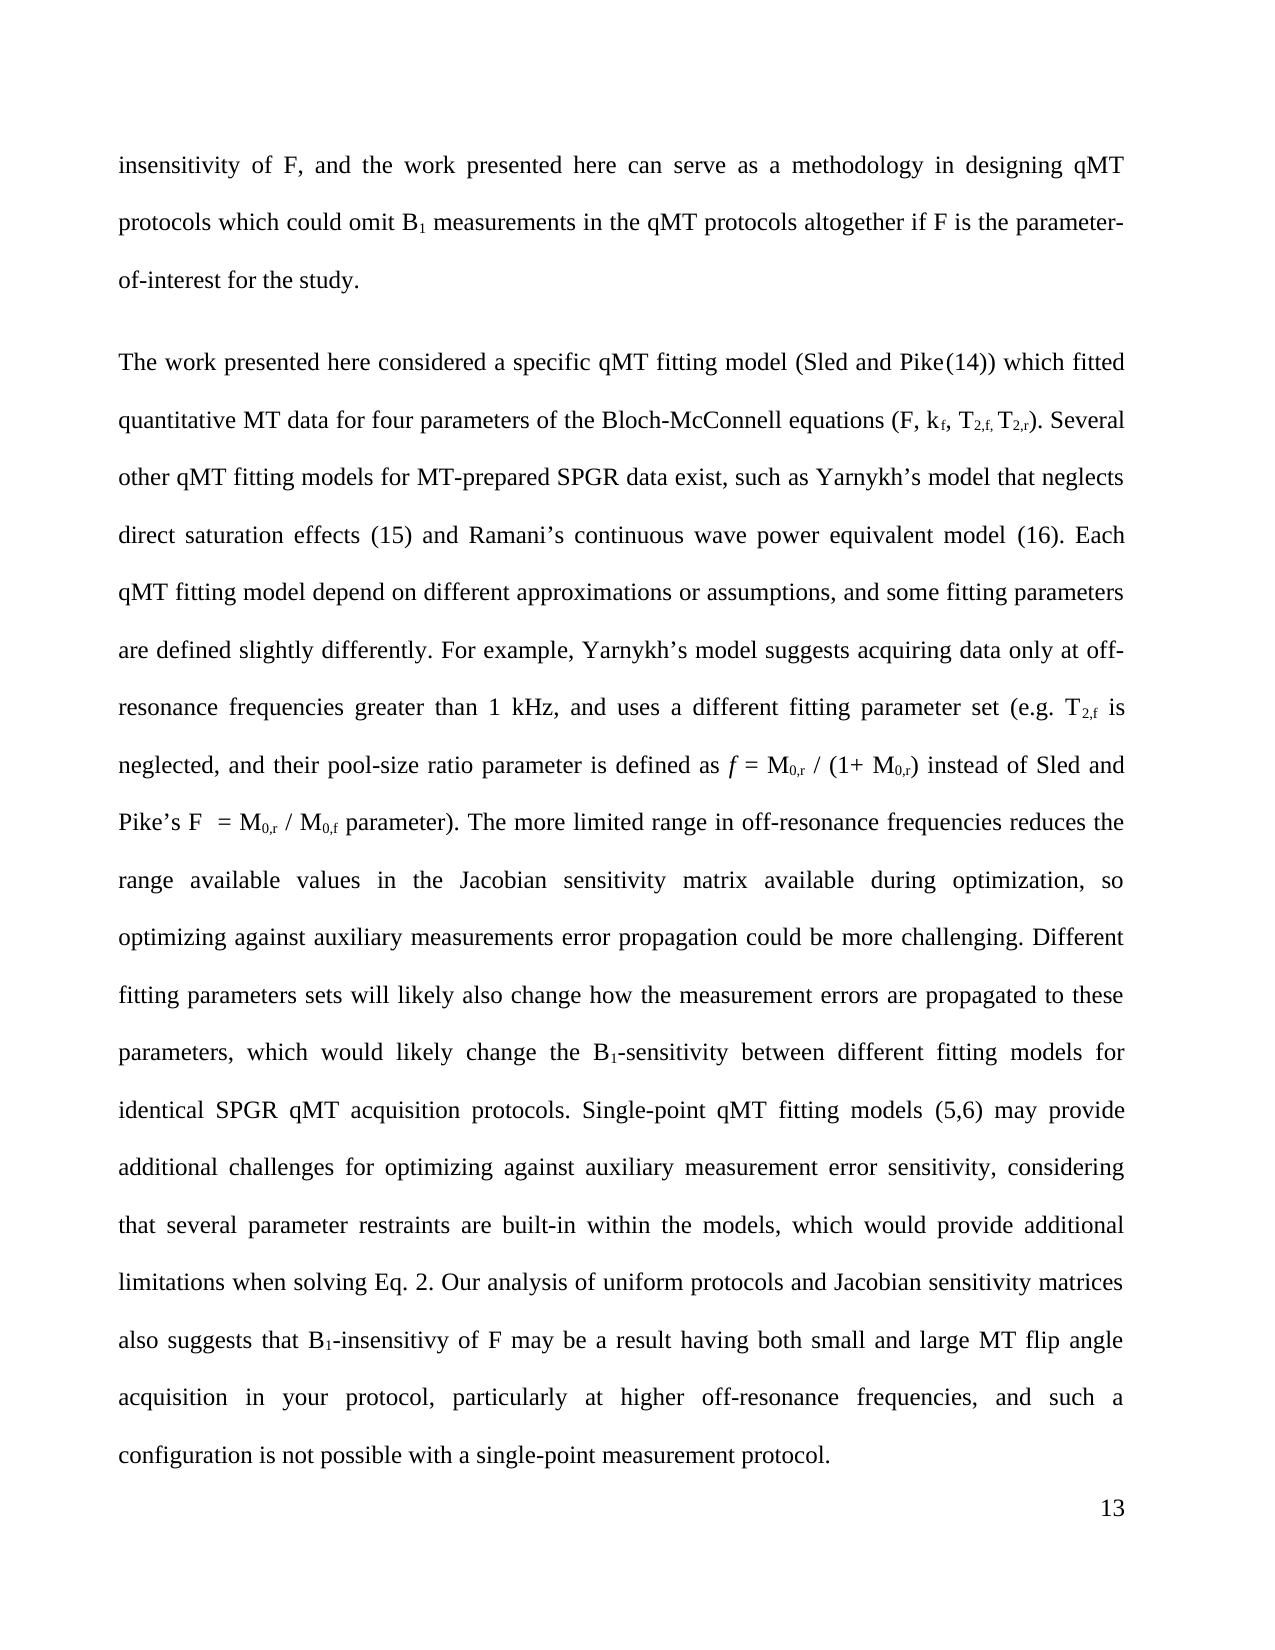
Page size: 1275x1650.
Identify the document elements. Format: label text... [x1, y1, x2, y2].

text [118, 150, 1125, 294]
text The work presented here considered a specific qMT fitting model (Sled and Pike(14)) which fitted quantitative MT data for four parameters of the Bloch-McConnell equations (F, kf, T2,f, T2,r). Several other qMT fitting models for MT-prepared SPGR data exist, such as Yarnykh’s model that neglects direct saturation effects (15) and Ramani’s continuous wave power equivalent model (16). Each qMT fitting model depend on different approximations or assumptions, and some fitting parameters are defined slightly differently. For example, Yarnykh’s model suggests acquiring data only at off-resonance frequencies greater than 1 kHz, and uses a different fitting parameter set (e.g. T2,f is neglected, and their pool-size ratio parameter is defined as f = M0,r / (1+ M0,r) instead of Sled and Pike’s F = M0,r / M0,f parameter). The more limited range in off-resonance frequencies reduces the range available values in the Jacobian sensitivity matrix available during optimization, so optimizing against auxiliary measurements error propagation could be more challenging. Different fitting parameters sets will likely also change how the measurement errors are propagated to these parameters, which would likely change the B1-sensitivity between different fitting models for identical SPGR qMT acquisition protocols. Single-point qMT fitting models (5,6) may provide additional challenges for optimizing against auxiliary measurement error sensitivity, considering that several parameter restraints are built-in within the models, which would provide additional limitations when solving Eq. 2. Our analysis of uniform protocols and Jacobian sensitivity matrices also suggests that B1-insensitivy of F may be a result having both small and large MT flip angle acquisition in your protocol, particularly at higher off-resonance frequencies, and such a configuration is not possible with a single-point measurement protocol. [118, 347, 1125, 1469]
